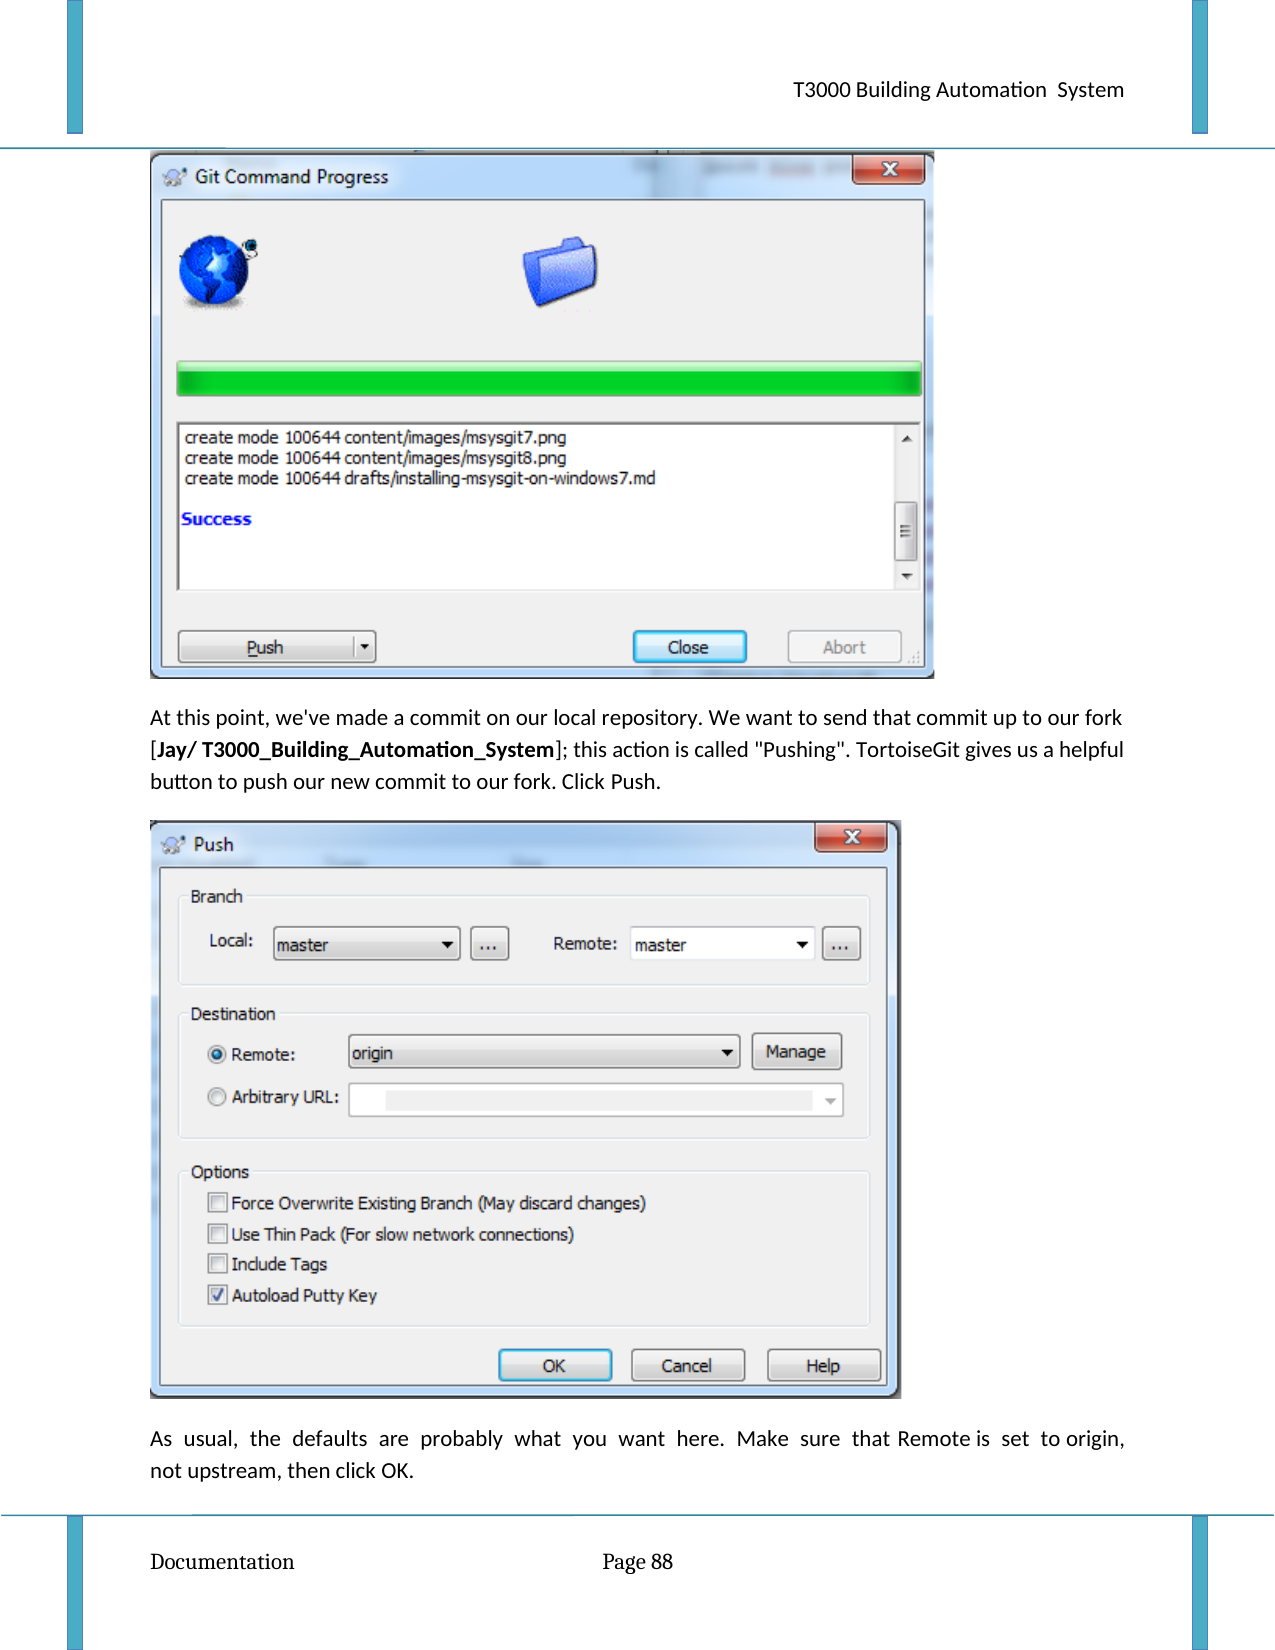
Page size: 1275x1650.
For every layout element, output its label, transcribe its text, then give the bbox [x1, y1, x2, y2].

picture [150, 820, 902, 1399]
text As usual, the defaults are probably what you want here. Make sure that Remote is set to origin, not upstream, then click OK. [150, 1424, 1125, 1484]
picture [150, 150, 935, 679]
text At this point, we've made a commit on our local repository. We want to send that commit up to our fork [Jay/ T3000_Building_Automation_System]; this action is called "Pushing". TortoiseGit gives us a helpful button to push our new commit to our fork. Click Push. [150, 703, 1125, 796]
